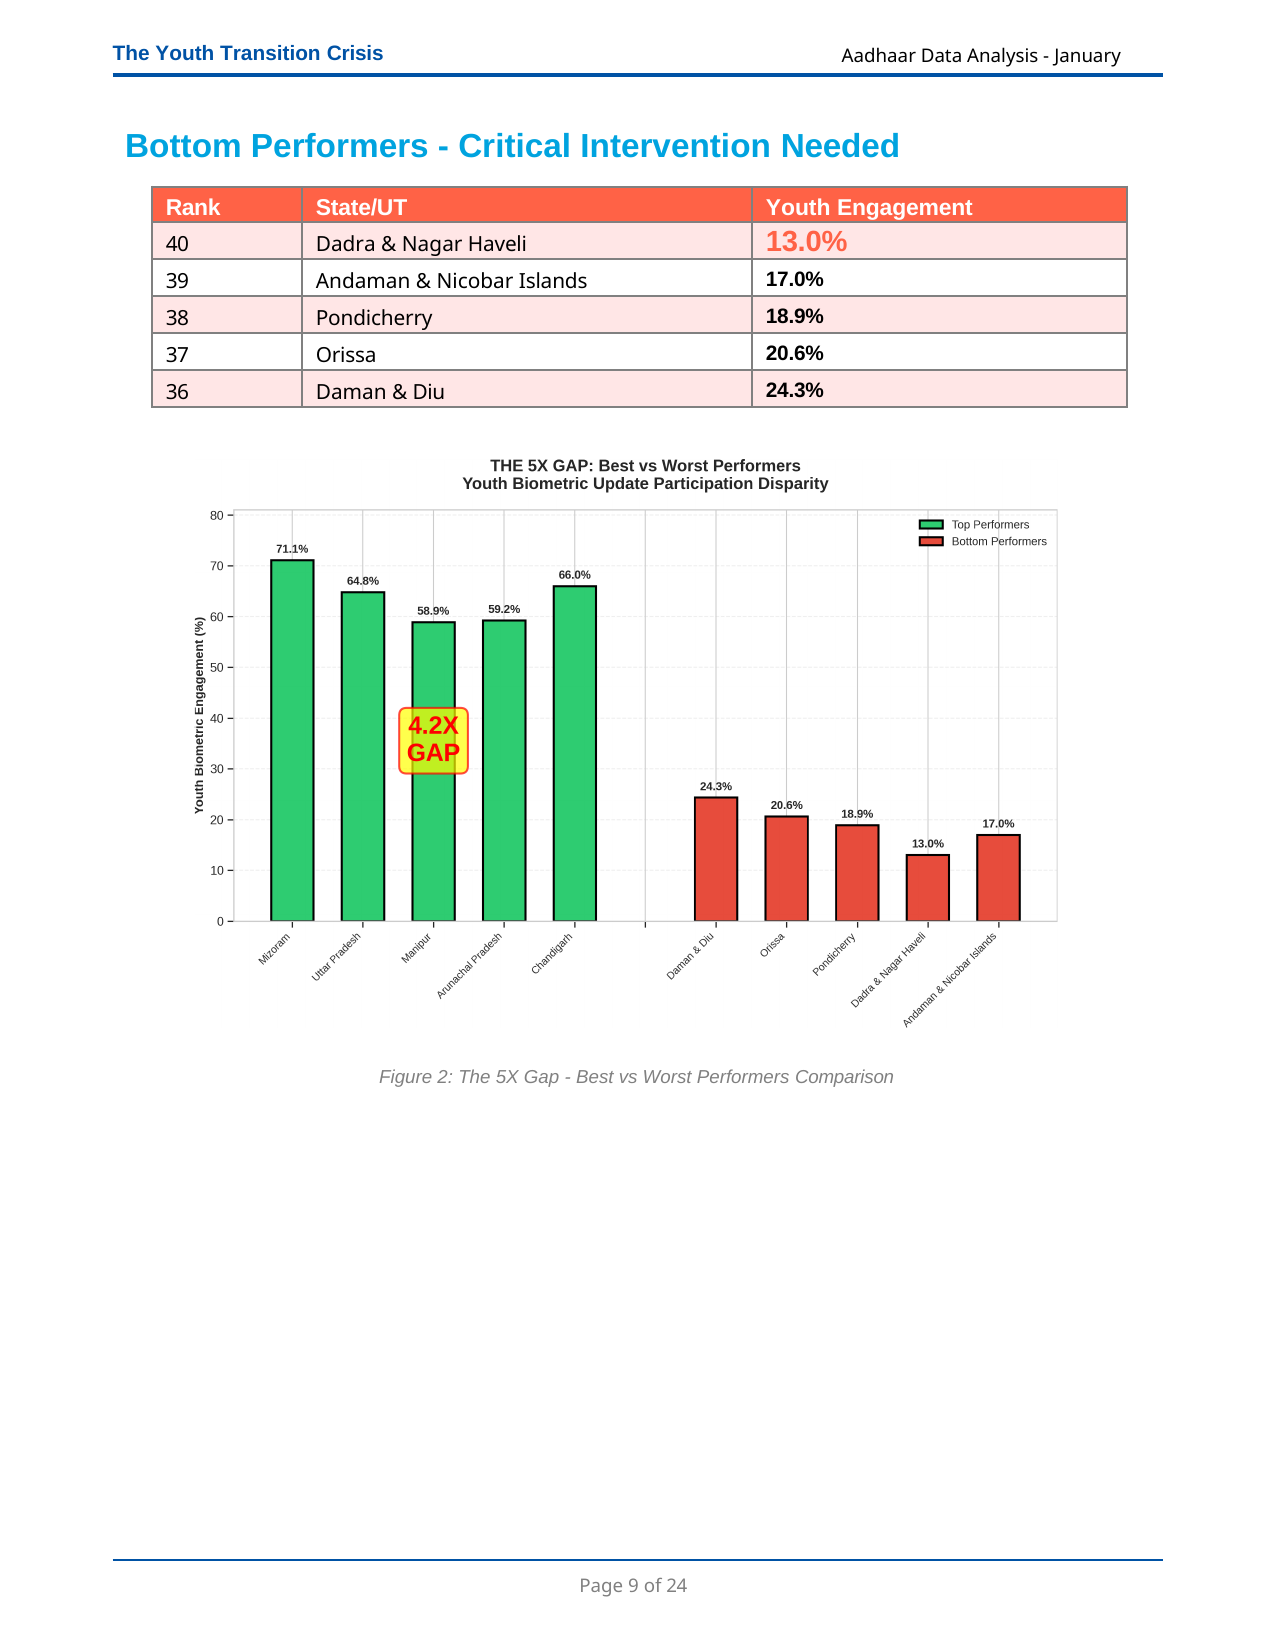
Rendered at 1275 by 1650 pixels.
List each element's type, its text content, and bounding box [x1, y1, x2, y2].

table_cell 36 [153, 371, 301, 406]
table_cell 40 [153, 223, 301, 258]
table_cell 20.6% [753, 334, 1126, 369]
table_header Youth Engagement [753, 188, 1126, 221]
table_cell Daman & Diu [303, 371, 751, 406]
picture [194, 459, 1058, 1028]
table_cell 38 [153, 297, 301, 332]
table_cell Pondicherry [303, 297, 751, 332]
table_header Rank [153, 188, 301, 221]
table_cell 24.3% [753, 371, 1126, 406]
table_cell Orissa [303, 334, 751, 369]
table_cell 13.0% [753, 223, 1126, 258]
table_cell Andaman & Nicobar Islands [303, 260, 751, 295]
table_cell Dadra & Nagar Haveli [303, 223, 751, 258]
table_cell 17.0% [753, 260, 1126, 295]
table_cell 37 [153, 334, 301, 369]
table_header State/UT [303, 188, 751, 221]
subtitle Bottom Performers - Critical Intervention Needed [125, 126, 1200, 164]
table_cell 39 [153, 260, 301, 295]
table_cell 18.9% [753, 297, 1126, 332]
